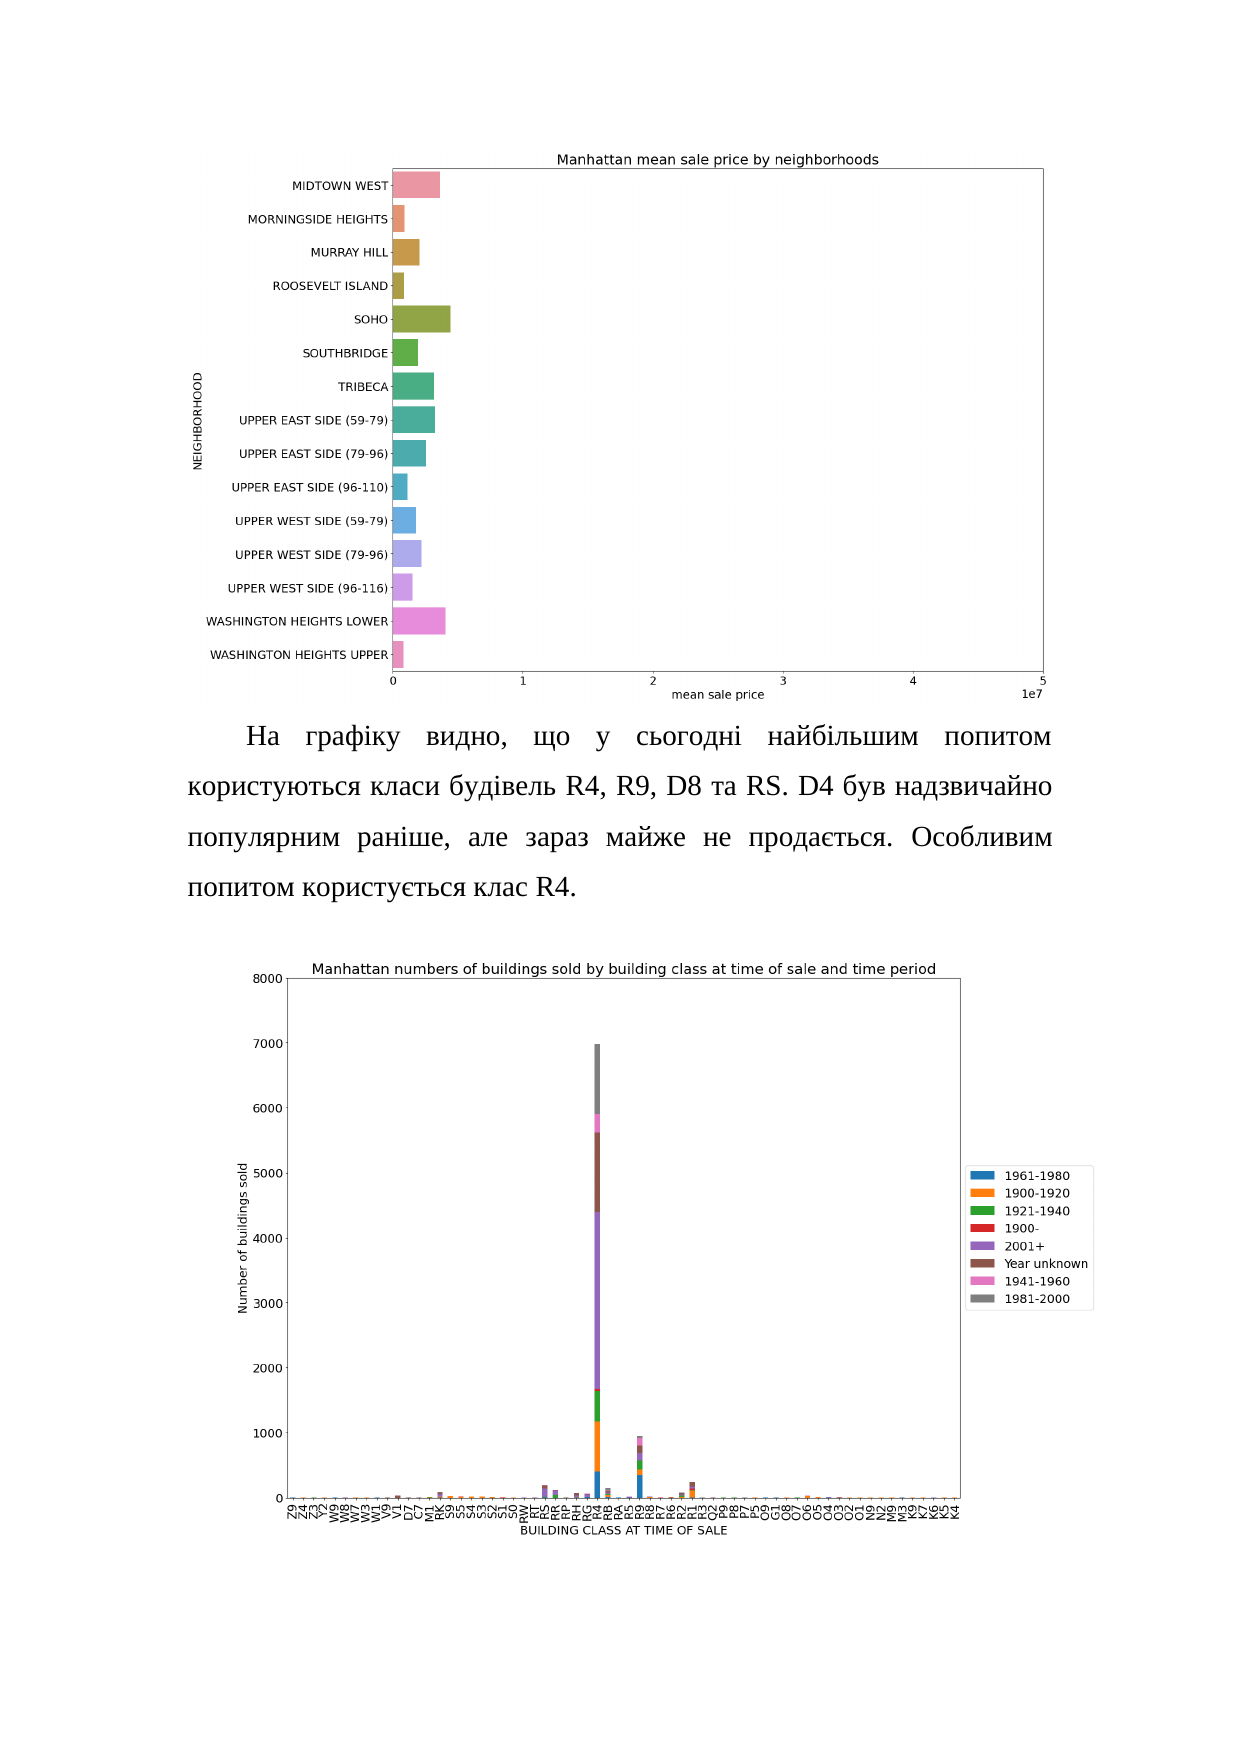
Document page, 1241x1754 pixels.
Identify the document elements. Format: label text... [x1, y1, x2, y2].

picture [233, 958, 1098, 1541]
list На графіку видно, що у сьогодні найбільшим попитом користуються класи будівель R4, R9, D8 та RS. D4 був надзвичайно популярним раніше, але зараз майже не продається. Особливим попитом користується клас R4. [187, 718, 1053, 903]
picture [187, 150, 1051, 705]
